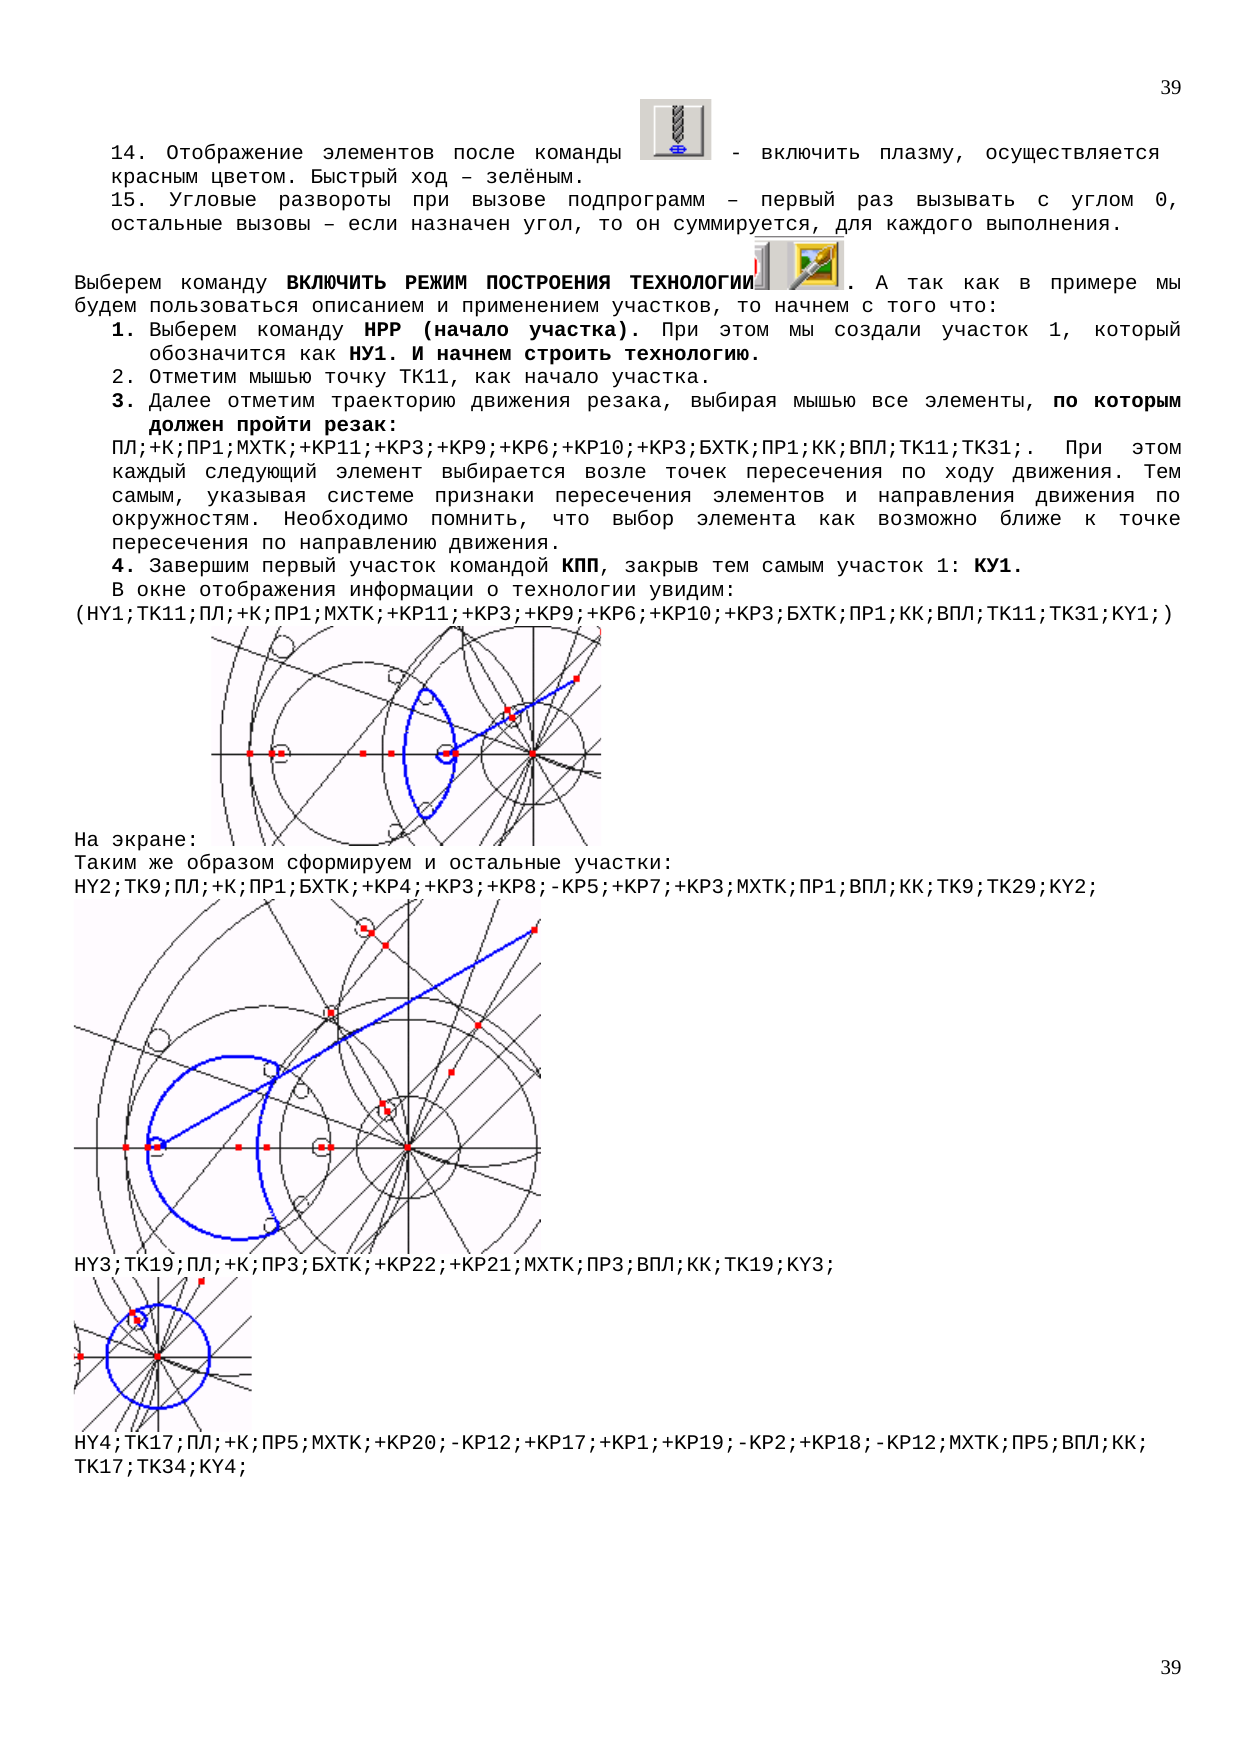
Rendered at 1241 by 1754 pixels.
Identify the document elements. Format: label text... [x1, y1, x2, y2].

text НY3;TK19;ПЛ;+К;ПР3;БXTK;+KP22;+KP21;MXTK;ПР3;ВПЛ;КК;TK19;KY3; [74, 1254, 1181, 1277]
list Отметим мышью точку ТК11, как начало участка. [111, 366, 1181, 390]
picture [73, 899, 541, 1254]
text Таким же образом сформируем и остальные участки: [74, 852, 1181, 876]
text НY2;TK9;ПЛ;+К;ПР1;БXTK;+KP4;+KP3;+KP8;-KP5;+KP7;+KP3;MXTK;ПР1;ВПЛ;КК;TK9;TK29;KY2; [74, 876, 1181, 899]
list Выберем команду НРР (начало участка). При этом мы создали участок 1, который обозначится как НУ1. И начнем строить технологию. [111, 319, 1181, 366]
text ПЛ;+К;ПР1;MXTK;+KP11;+KP3;+KP9;+KP6;+KP10;+KP3;БXTK;ПР1;КК;ВПЛ;TK11;TK31;. При этом каждый следующий элемент выбирается возле точек пересечения по ходу движения. Тем самым, указывая системе признаки пересечения элементов и направления движения по окружностям. Необходимо помнить, что выбор элемента как возможно ближе к точке пересечения по направлению движения. [111, 437, 1181, 556]
picture [73, 1277, 252, 1432]
text В окне отображения информации о технологии увидим: [111, 579, 1181, 603]
text НY4;TK17;ПЛ;+К;ПР5;MXTK;+KP20;-KP12;+KP17;+KP1;+KP19;-KP2;+KP18;-KP12;MXTK;ПР5;ВПЛ;КК; [74, 1432, 1181, 1456]
text 15. Угловые развороты при вызове подпрограмм – первый раз вызывать с углом 0, остальные вызовы – если назначен угол, то он суммируется, для каждого выполнения. [110, 189, 1181, 237]
list Далее отметим траекторию движения резака, выбирая мышью все элементы, по которым должен пройти резак: [111, 390, 1181, 437]
picture [754, 236, 845, 290]
list Завершим первый участок командой КПП, закрыв тем самым участок 1: КУ1. [111, 556, 1181, 579]
text Выберем команду ВКЛЮЧИТЬ РЕЖИМ ПОСТРОЕНИЯ ТЕХНОЛОГИИ. А так как в примере мы будем пользоваться описанием и применением участков, то начнем с того что: [74, 237, 1181, 319]
picture [640, 99, 712, 160]
text (НY1;TK11;ПЛ;+К;ПР1;MXTK;+KP11;+KP3;+KP9;+KP6;+KP10;+KP3;БXTK;ПР1;КК;ВПЛ;TK11;TK31;KY1;) [74, 603, 1181, 626]
text TK17;TK34;KY4; [74, 1456, 1181, 1479]
text 14. Отображение элементов после команды - включить плазму, осуществляется красным цветом. Быстрый ход – зелёным. [110, 99, 1181, 189]
picture [211, 626, 602, 846]
